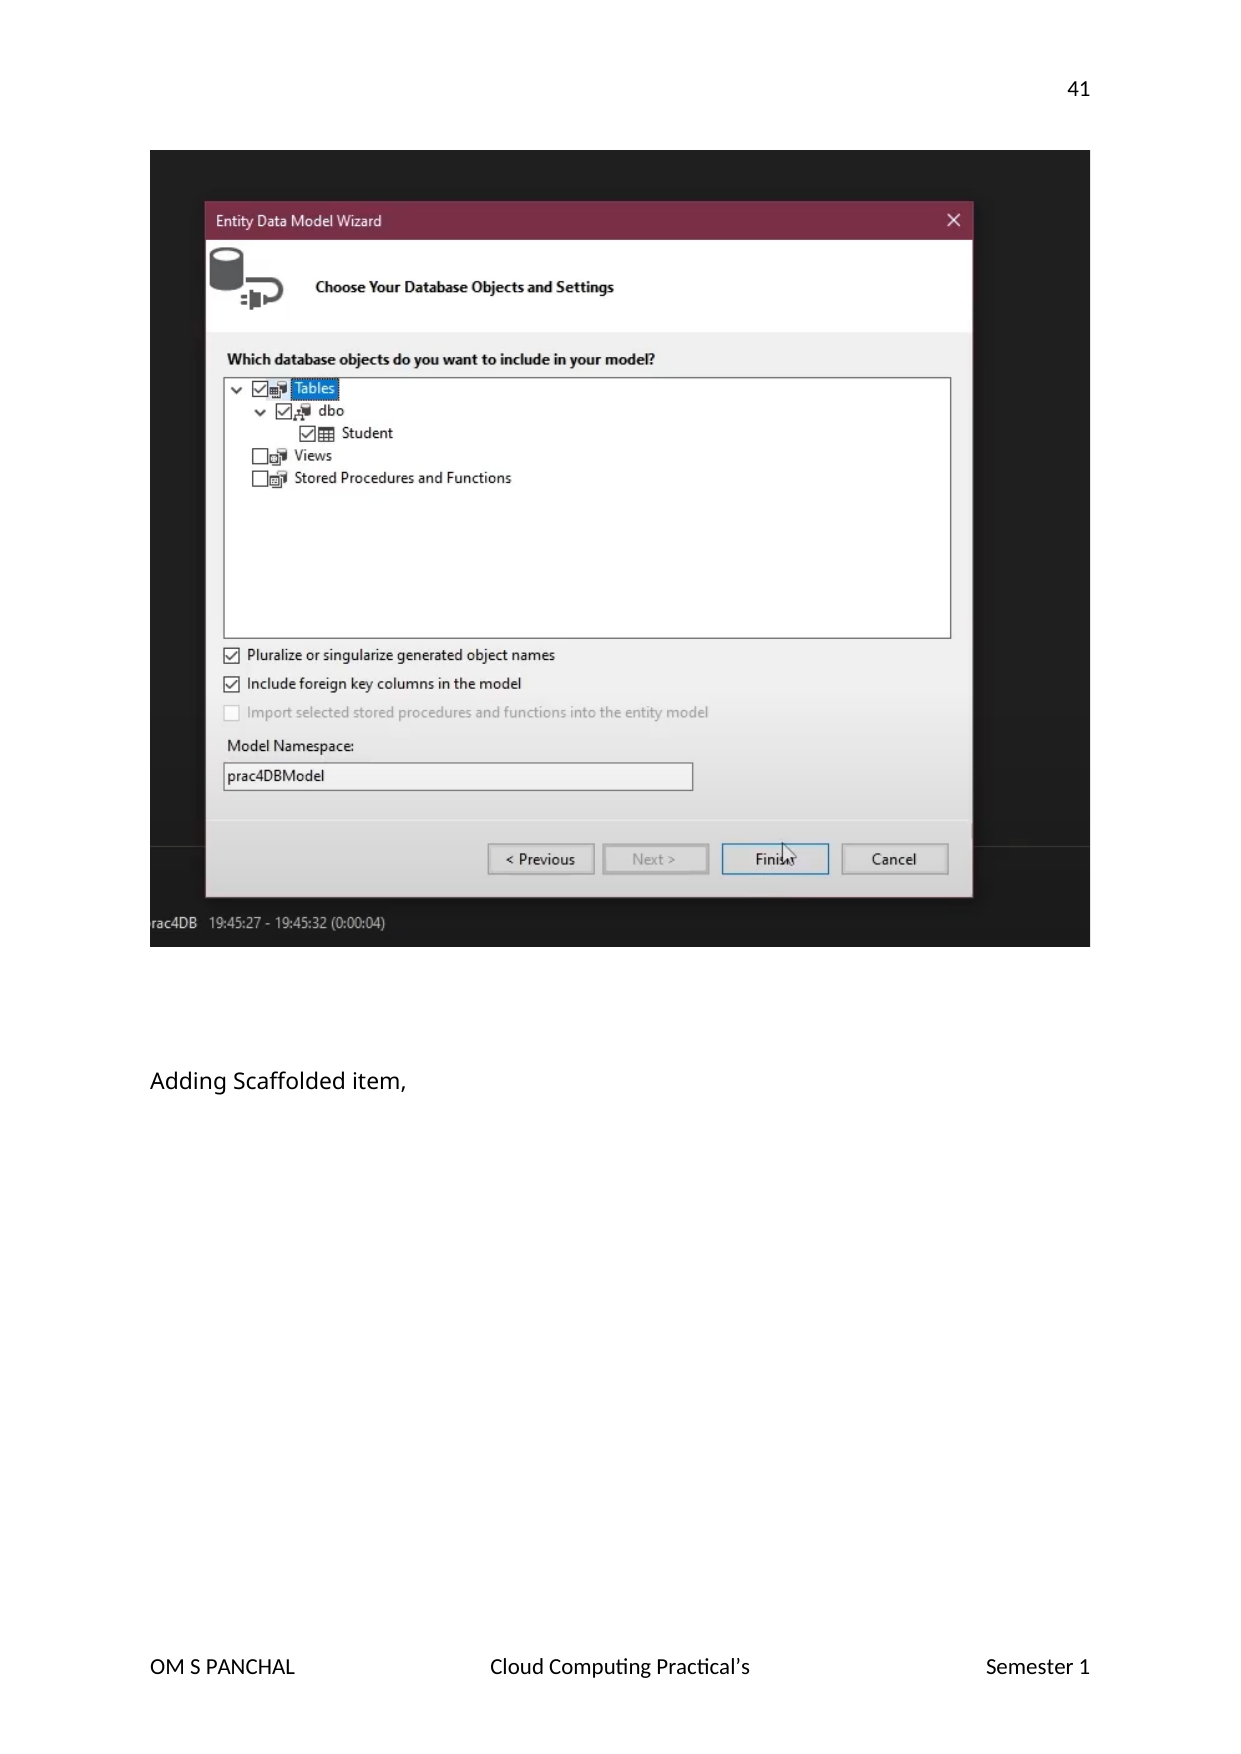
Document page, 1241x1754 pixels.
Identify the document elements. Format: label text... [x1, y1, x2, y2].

text Adding Scaffolded item, [150, 1065, 1090, 1096]
picture [150, 150, 1091, 947]
